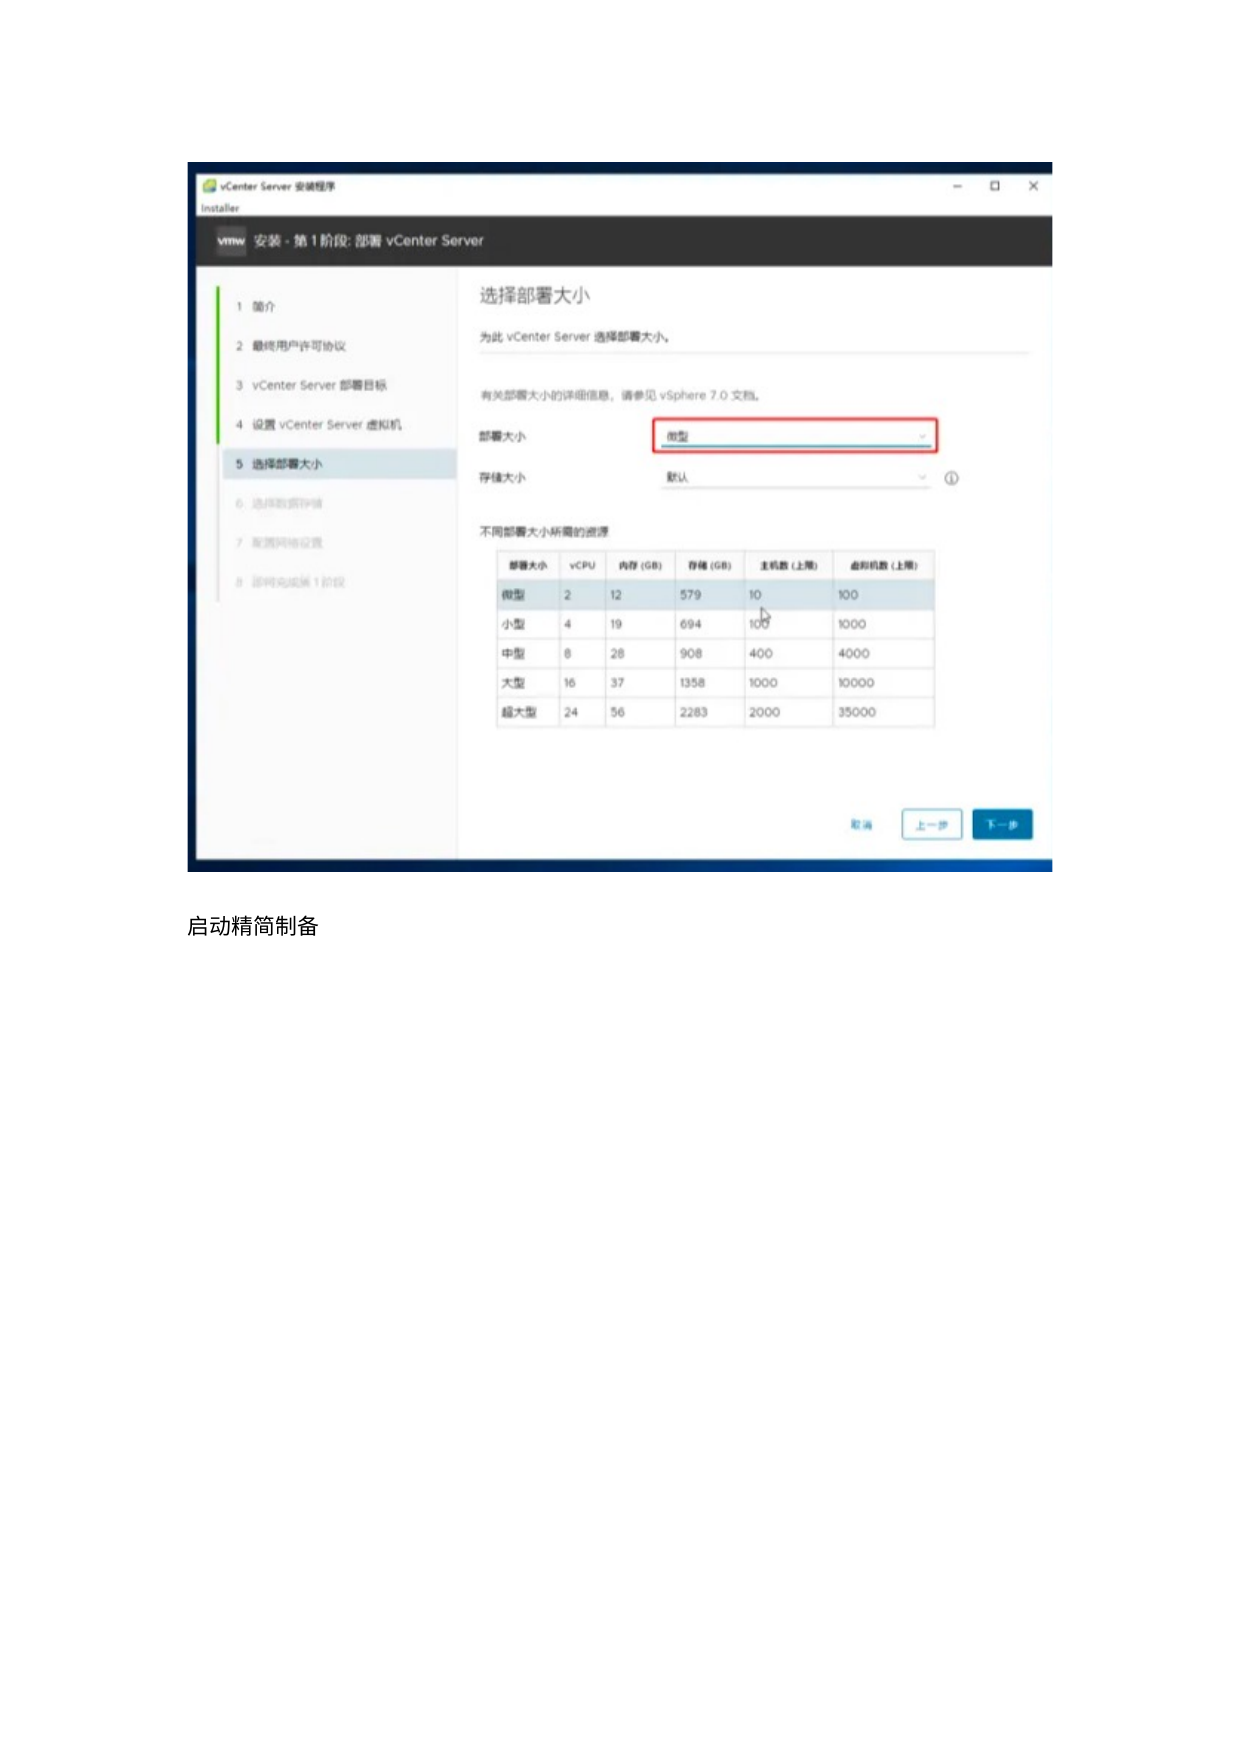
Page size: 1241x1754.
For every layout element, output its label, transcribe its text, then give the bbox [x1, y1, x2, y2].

picture [187, 162, 1053, 872]
text 启动精简制备 [187, 909, 1053, 942]
